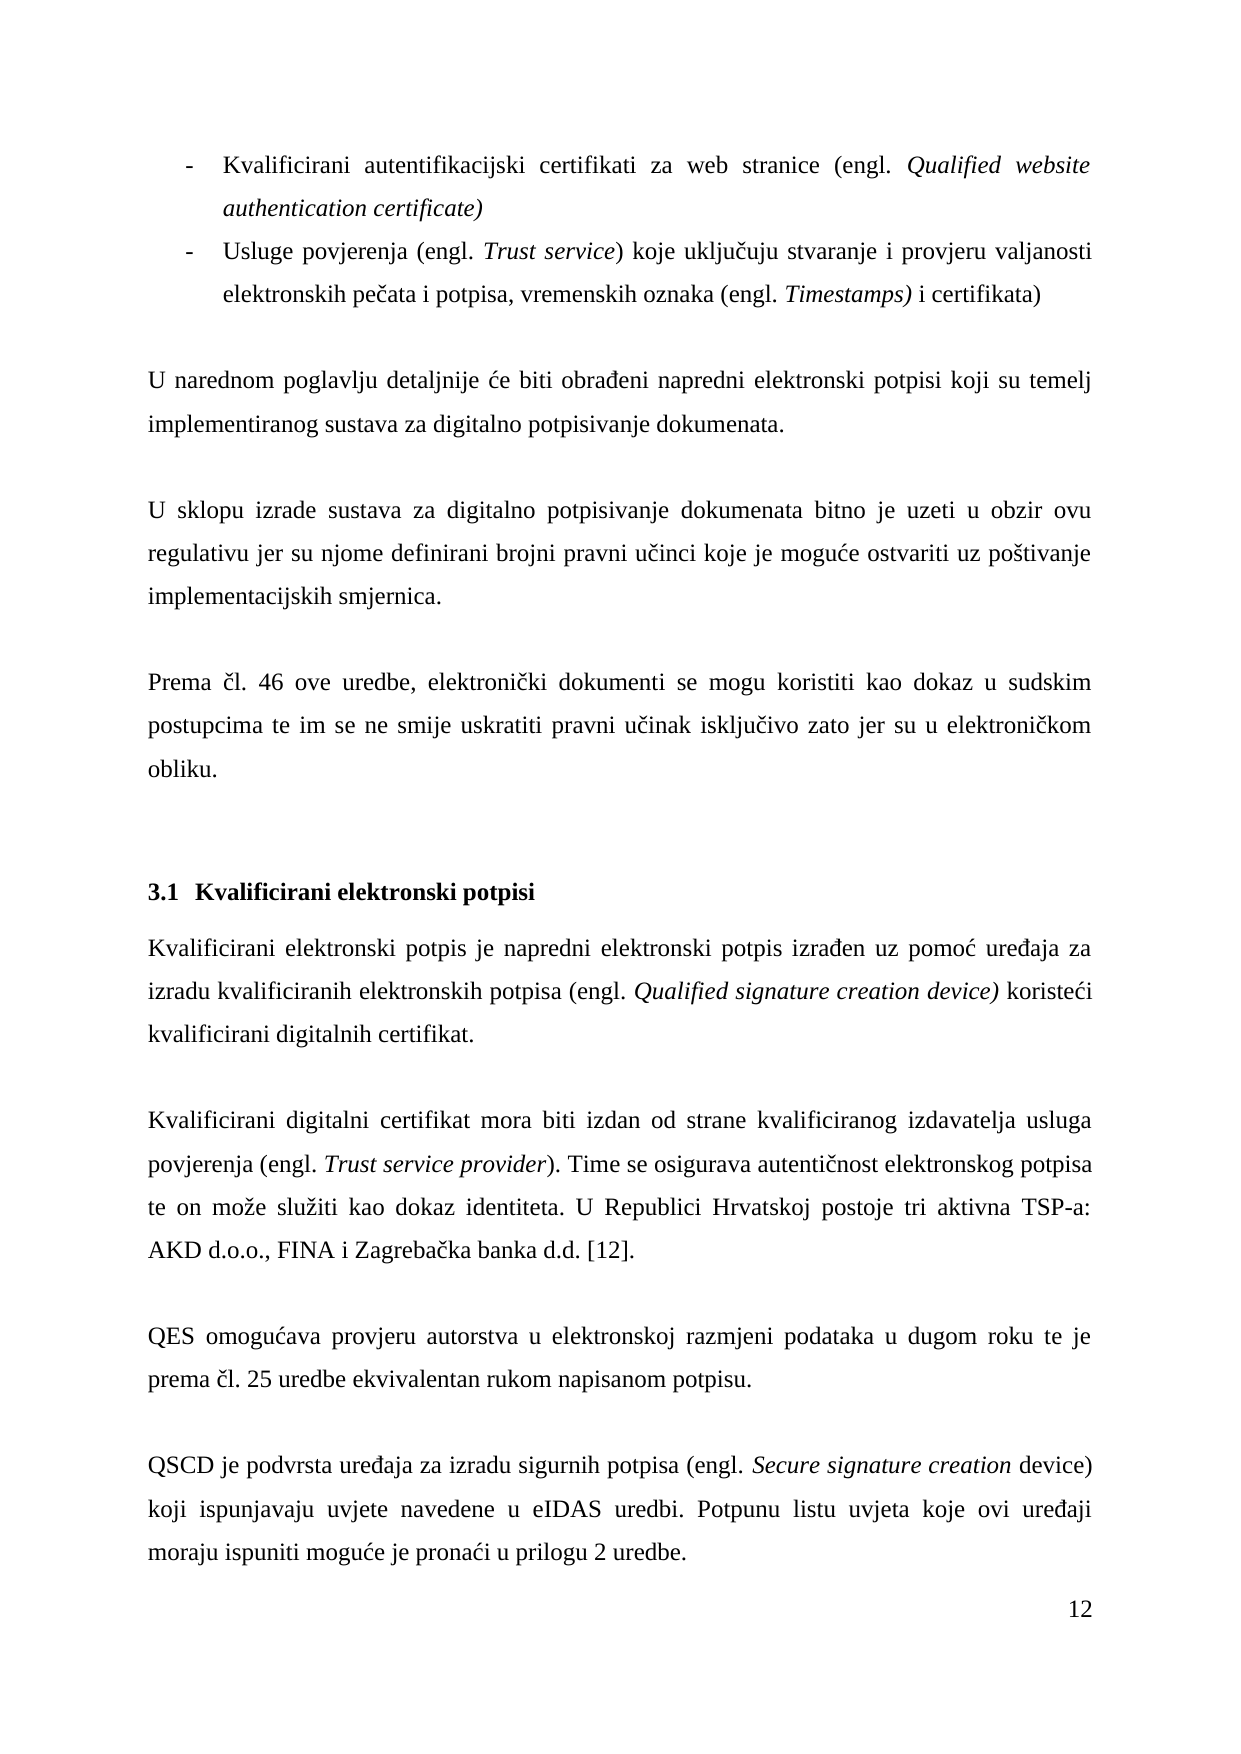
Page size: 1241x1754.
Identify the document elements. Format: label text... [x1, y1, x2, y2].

list Kvalificirani autentifikacijski certifikati za web stranice (engl. Qualified website authentication certificate) [185, 150, 1092, 222]
list Usluge povjerenja (engl. Trust service) koje uključuju stvaranje i provjeru valjanosti elektronskih pečata i potpisa, vremenskih oznaka (engl. Timestamps) i certifikata) [185, 236, 1092, 308]
subtitle Kvalificirani elektronski potpisi [148, 877, 1092, 906]
text QES omogućava provjeru autorstva u elektronskoj razmjeni podataka u dugom roku te je prema čl. 25 uredbe ekvivalentan rukom napisanom potpisu. [148, 1321, 1092, 1393]
text Kvalificirani digitalni certifikat mora biti izdan od strane kvalificiranog izdavatelja usluga povjerenja (engl. Trust service provider). Time se osigurava autentičnost elektronskog potpisa te on može služiti kao dokaz identiteta. U Republici Hrvatskoj postoje tri aktivna TSP-a: AKD d.o.o., FINA i Zagrebačka banka d.d. [12]. [148, 1106, 1092, 1264]
text U narednom poglavlju detaljnije će biti obrađeni napredni elektronski potpisi koji su temelj implementiranog sustava za digitalno potpisivanje dokumenata. [148, 366, 1092, 437]
text Prema čl. 46 ove uredbe, elektronički dokumenti se mogu koristiti kao dokaz u sudskim postupcima te im se ne smije uskratiti pravni učinak isključivo zato jer su u elektroničkom obliku. [148, 667, 1092, 782]
text QSCD je podvrsta uređaja za izradu sigurnih potpisa (engl. Secure signature creation device) koji ispunjavaju uvjete navedene u eIDAS uredbi. Potpunu listu uvjeta koje ovi uređaji moraju ispuniti moguće je pronaći u prilogu 2 uredbe. [148, 1451, 1092, 1566]
text U sklopu izrade sustava za digitalno potpisivanje dokumenata bitno je uzeti u obzir ovu regulativu jer su njome definirani brojni pravni učinci koje je moguće ostvariti uz poštivanje implementacijskih smjernica. [148, 495, 1092, 610]
text Kvalificirani elektronski potpis je napredni elektronski potpis izrađen uz pomoć uređaja za izradu kvalificiranih elektronskih potpisa (engl. Qualified signature creation device) koristeći kvalificirani digitalnih certifikat. [148, 933, 1092, 1048]
